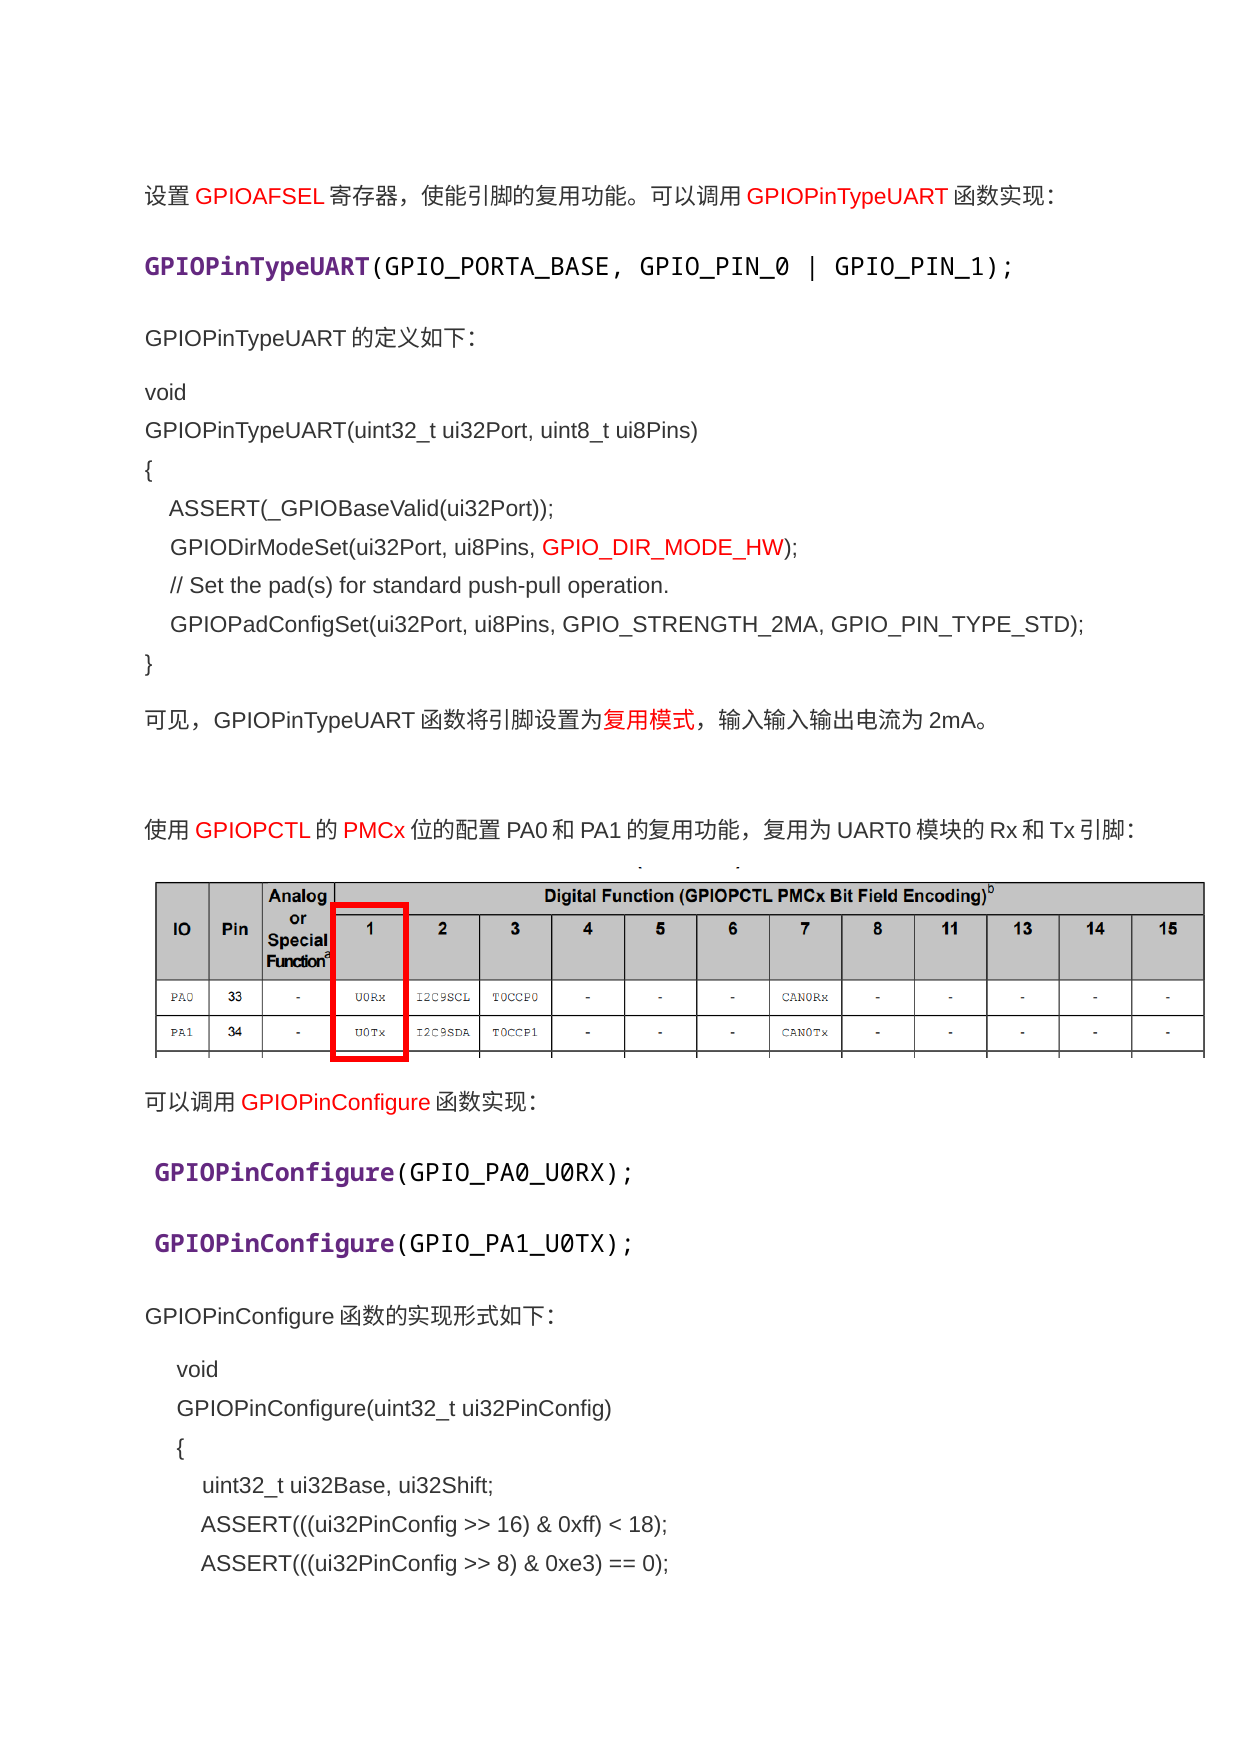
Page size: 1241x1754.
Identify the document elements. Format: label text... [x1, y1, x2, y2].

text 可以调用GPIOPinConfigure函数实现： [144, 1068, 1128, 1133]
text GPIOPinConfigure(uint32_t ui32PinConfig) [176, 1392, 1128, 1424]
text GPIOPinConfigure(GPIO_PA1_U0TX); [154, 1211, 1128, 1276]
text void [176, 1353, 1128, 1386]
text ASSERT(((ui32PinConfig >> 8) & 0xe3) == 0); [176, 1547, 1128, 1579]
text 可见，GPIOPinTypeUART函数将引脚设置为复用模式，输入输入输出电流为2mA。 [144, 686, 1128, 751]
text GPIOPinTypeUART(uint32_t ui32Port, uint8_t ui8Pins) [144, 414, 1128, 447]
text ASSERT(_GPIOBaseValid(ui32Port)); [144, 492, 1128, 524]
text GPIODirModeSet(ui32Port, ui8Pins, GPIO_DIR_MODE_HW); [144, 531, 1128, 563]
text GPIOPinTypeUART的定义如下： [144, 304, 1128, 369]
text { [176, 1431, 1128, 1463]
text 使用GPIOPCTL的PMCx位的配置PA0和PA1的复用功能，复用为UART0模块的Rx和Tx引脚： [144, 796, 1128, 861]
text uint32_t ui32Base, ui32Shift; [176, 1469, 1128, 1502]
text GPIOPinConfigure函数的实现形式如下： [144, 1282, 1128, 1347]
text } [144, 647, 1128, 679]
text GPIOPinTypeUART(GPIO_PORTA_BASE, GPIO_PIN_0 | GPIO_PIN_1); [144, 233, 1128, 298]
text 设置GPIOAFSEL寄存器，使能引脚的复用功能。可以调用GPIOPinTypeUART函数实现： [144, 162, 1128, 227]
text ASSERT(((ui32PinConfig >> 16) & 0xff) < 18); [176, 1508, 1128, 1541]
text GPIOPadConfigSet(ui32Port, ui8Pins, GPIO_STRENGTH_2MA, GPIO_PIN_TYPE_STD); [144, 608, 1128, 641]
text GPIOPinConfigure(GPIO_PA0_U0RX); [154, 1139, 1128, 1204]
text void [144, 376, 1128, 408]
text { [144, 453, 1128, 486]
text // Set the pad(s) for standard push-pull operation. [144, 569, 1128, 602]
